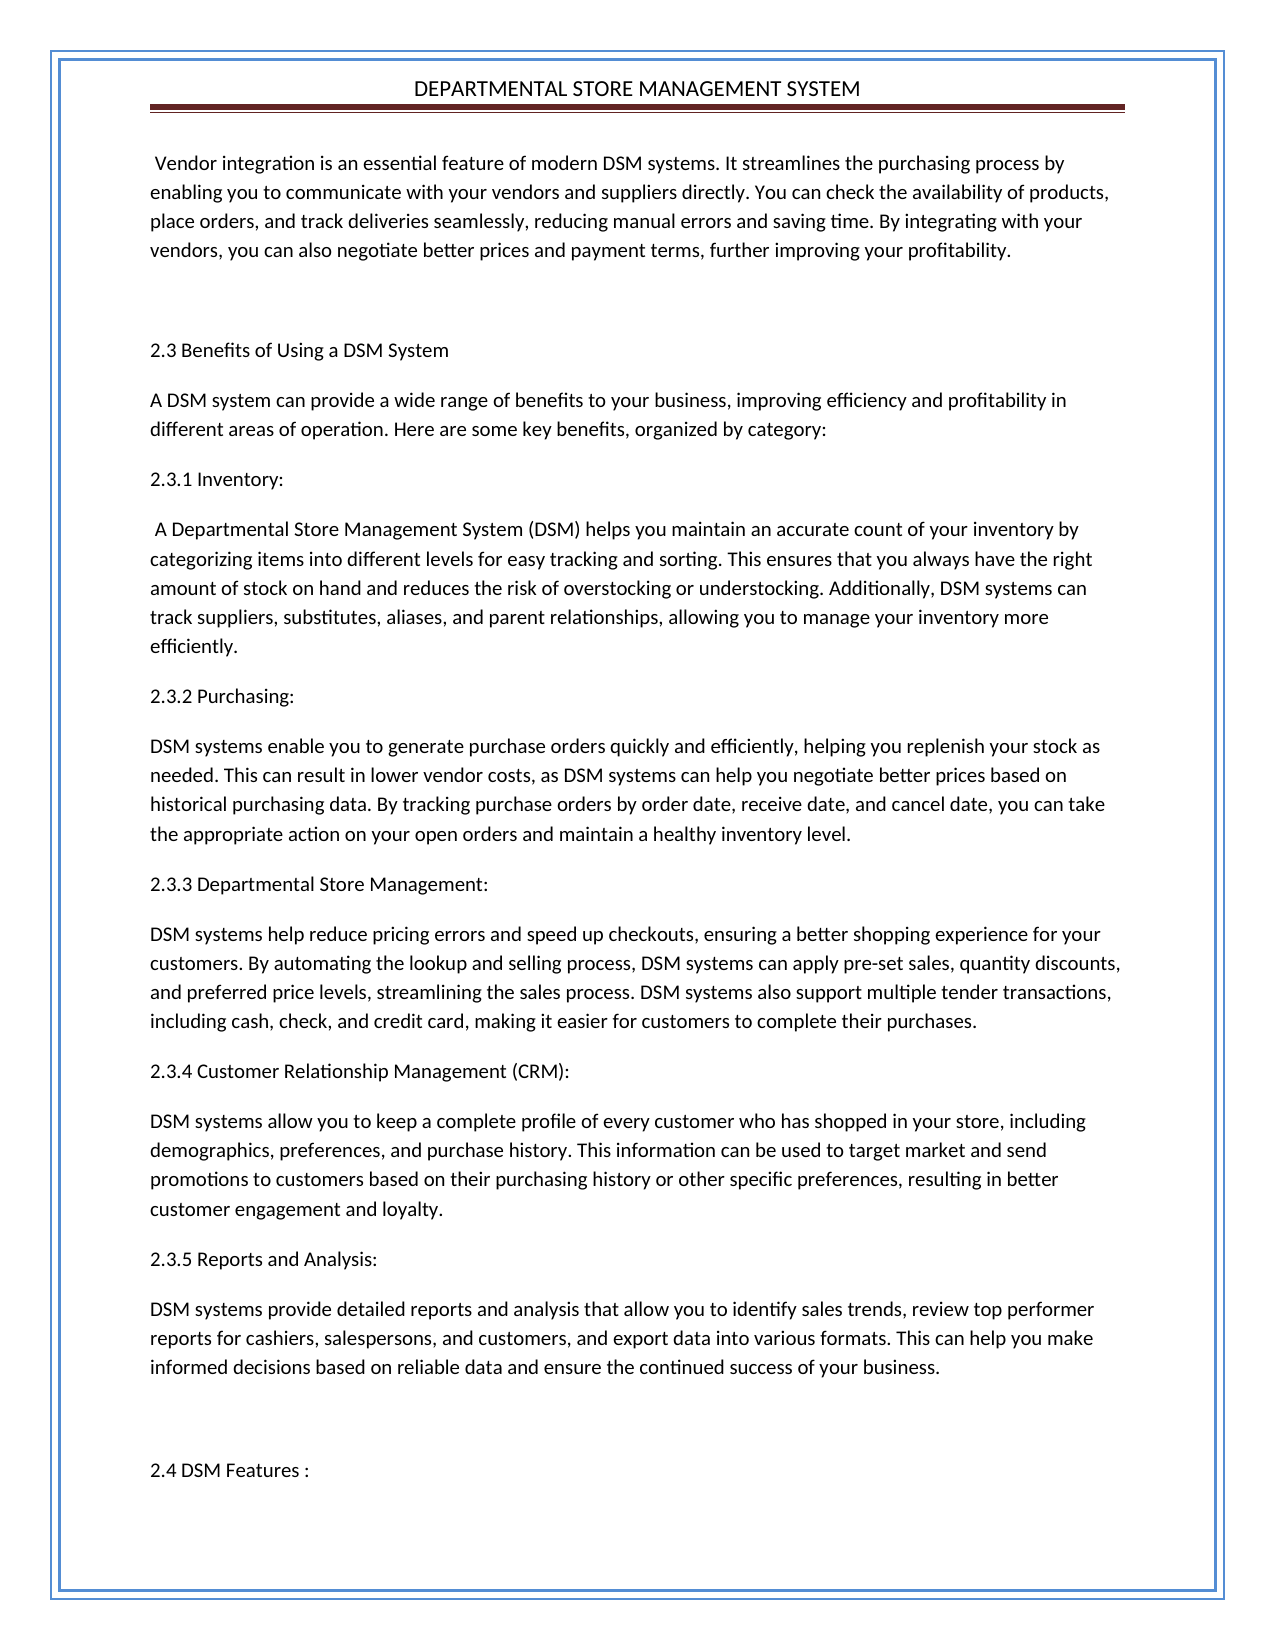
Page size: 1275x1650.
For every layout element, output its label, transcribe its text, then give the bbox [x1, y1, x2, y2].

text DSM systems enable you to generate purchase orders quickly and efficiently, helping you replenish your stock as needed. This can result in lower vendor costs, as DSM systems can help you negotiate better prices based on historical purchasing data. By tracking purchase orders by order date, receive date, and cancel date, you can take the appropriate action on your open orders and maintain a healthy inventory level. [150, 733, 1125, 846]
text 2.3 Benefits of Using a DSM System [150, 337, 1125, 363]
text A DSM system can provide a wide range of benefits to your business, improving efficiency and profitability in different areas of operation. Here are some key benefits, organized by category: [150, 387, 1125, 442]
text 2.3.4 Customer Relationship Management (CRM): [150, 1058, 1125, 1084]
text DSM systems provide detailed reports and analysis that allow you to identify sales trends, review top performer reports for cashiers, salespersons, and customers, and export data into various formats. This can help you make informed decisions based on reliable data and ensure the continued success of your business. [150, 1296, 1125, 1379]
text 2.3.3 Departmental Store Management: [150, 871, 1125, 896]
text 2.3.2 Purchasing: [150, 683, 1125, 709]
text DSM systems help reduce pricing errors and speed up checkouts, ensuring a better shopping experience for your customers. By automating the lookup and selling process, DSM systems can apply pre-set sales, quantity discounts, and preferred price levels, streamlining the sales process. DSM systems also support multiple tender transactions, including cash, check, and credit card, making it easier for customers to complete their purchases. [150, 921, 1125, 1034]
text 2.3.5 Reports and Analysis: [150, 1246, 1125, 1271]
text 2.3.1 Inventory: [150, 467, 1125, 492]
text Vendor integration is an essential feature of modern DSM systems. It streamlines the purchasing process by enabling you to communicate with your vendors and suppliers directly. You can check the availability of products, place orders, and track deliveries seamlessly, reducing manual errors and saving time. By integrating with your vendors, you can also negotiate better prices and payment terms, further improving your profitability. [150, 150, 1125, 263]
text 2.4 DSM Features : [150, 1457, 1125, 1483]
text DSM systems allow you to keep a complete profile of every customer who has shopped in your store, including demographics, preferences, and purchase history. This information can be used to target market and send promotions to customers based on their purchasing history or other specific preferences, resulting in better customer engagement and loyalty. [150, 1108, 1125, 1221]
text A Departmental Store Management System (DSM) helps you maintain an accurate count of your inventory by categorizing items into different levels for easy tracking and sorting. This ensures that you always have the right amount of stock on hand and reduces the risk of overstocking or understocking. Additionally, DSM systems can track suppliers, substitutes, aliases, and parent relationships, allowing you to manage your inventory more efficiently. [150, 517, 1125, 659]
